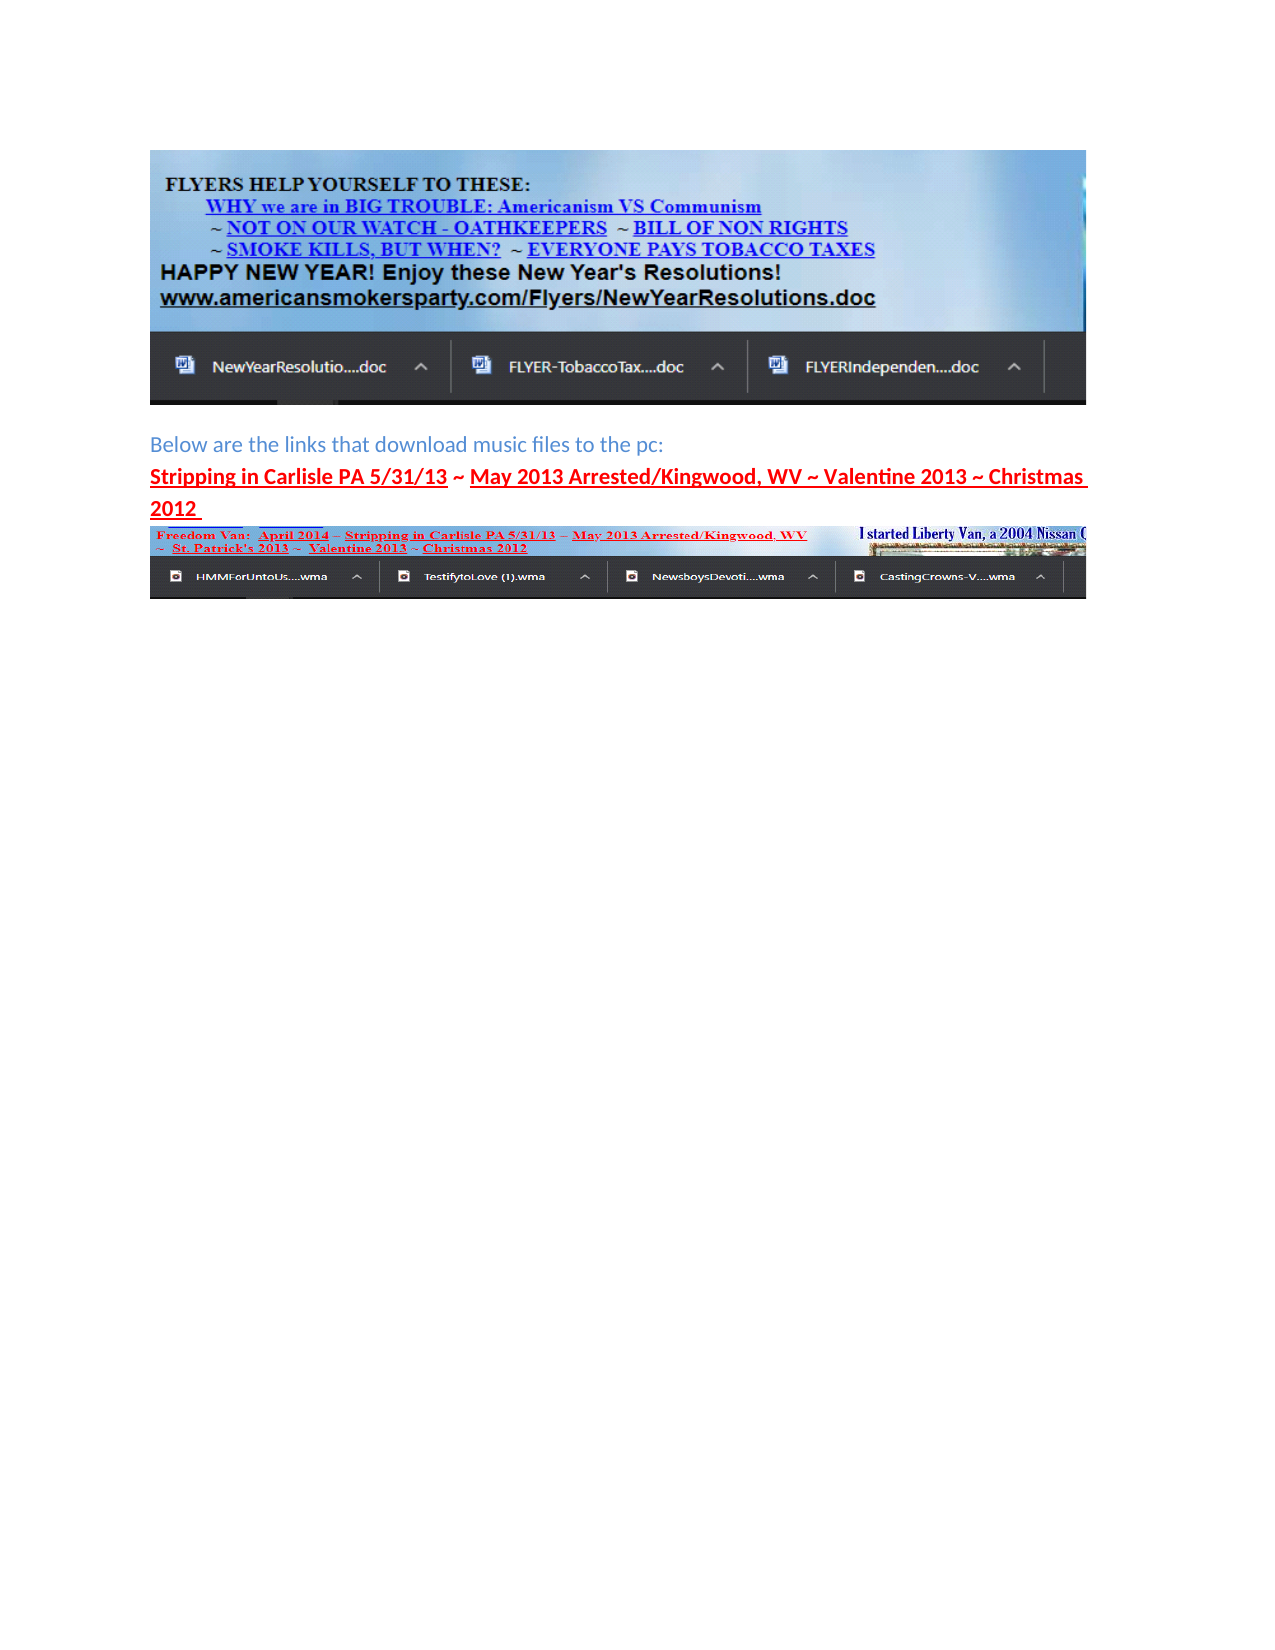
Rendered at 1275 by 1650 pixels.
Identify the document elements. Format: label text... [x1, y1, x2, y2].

picture [150, 150, 1087, 405]
picture [150, 526, 1087, 599]
